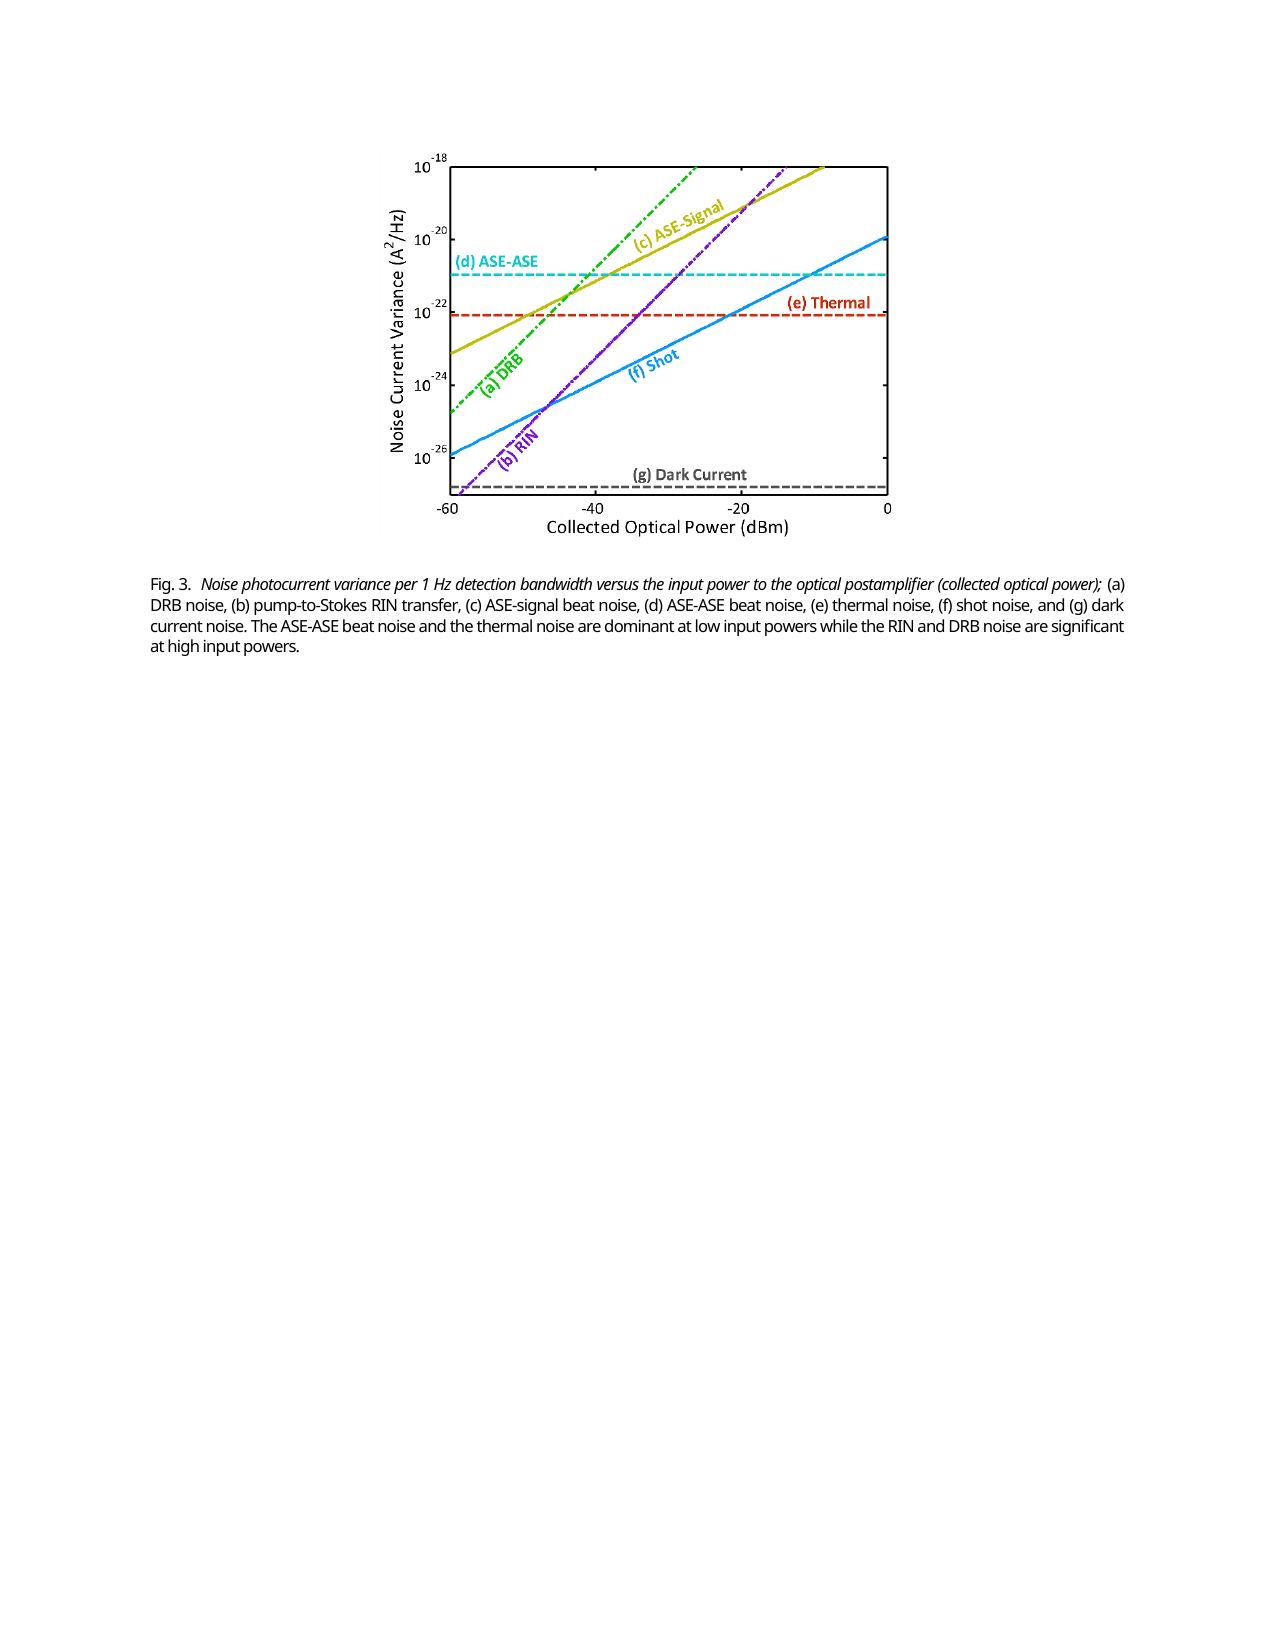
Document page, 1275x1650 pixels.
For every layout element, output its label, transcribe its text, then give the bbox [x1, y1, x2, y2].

picture [380, 150, 895, 539]
text Fig. 3. Noise photocurrent variance per 1 Hz detection bandwidth versus the input power to the optical postamplifier (collected optical power); (a) DRB noise, (b) pump-to-Stokes RIN transfer, (c) ASE-signal beat noise, (d) ASE-ASE beat noise, (e) thermal noise, (f) shot noise, and (g) dark current noise. The ASE-ASE beat noise and the thermal noise are dominant at low input powers while the RIN and DRB noise are significant at high input powers. [150, 574, 1125, 657]
